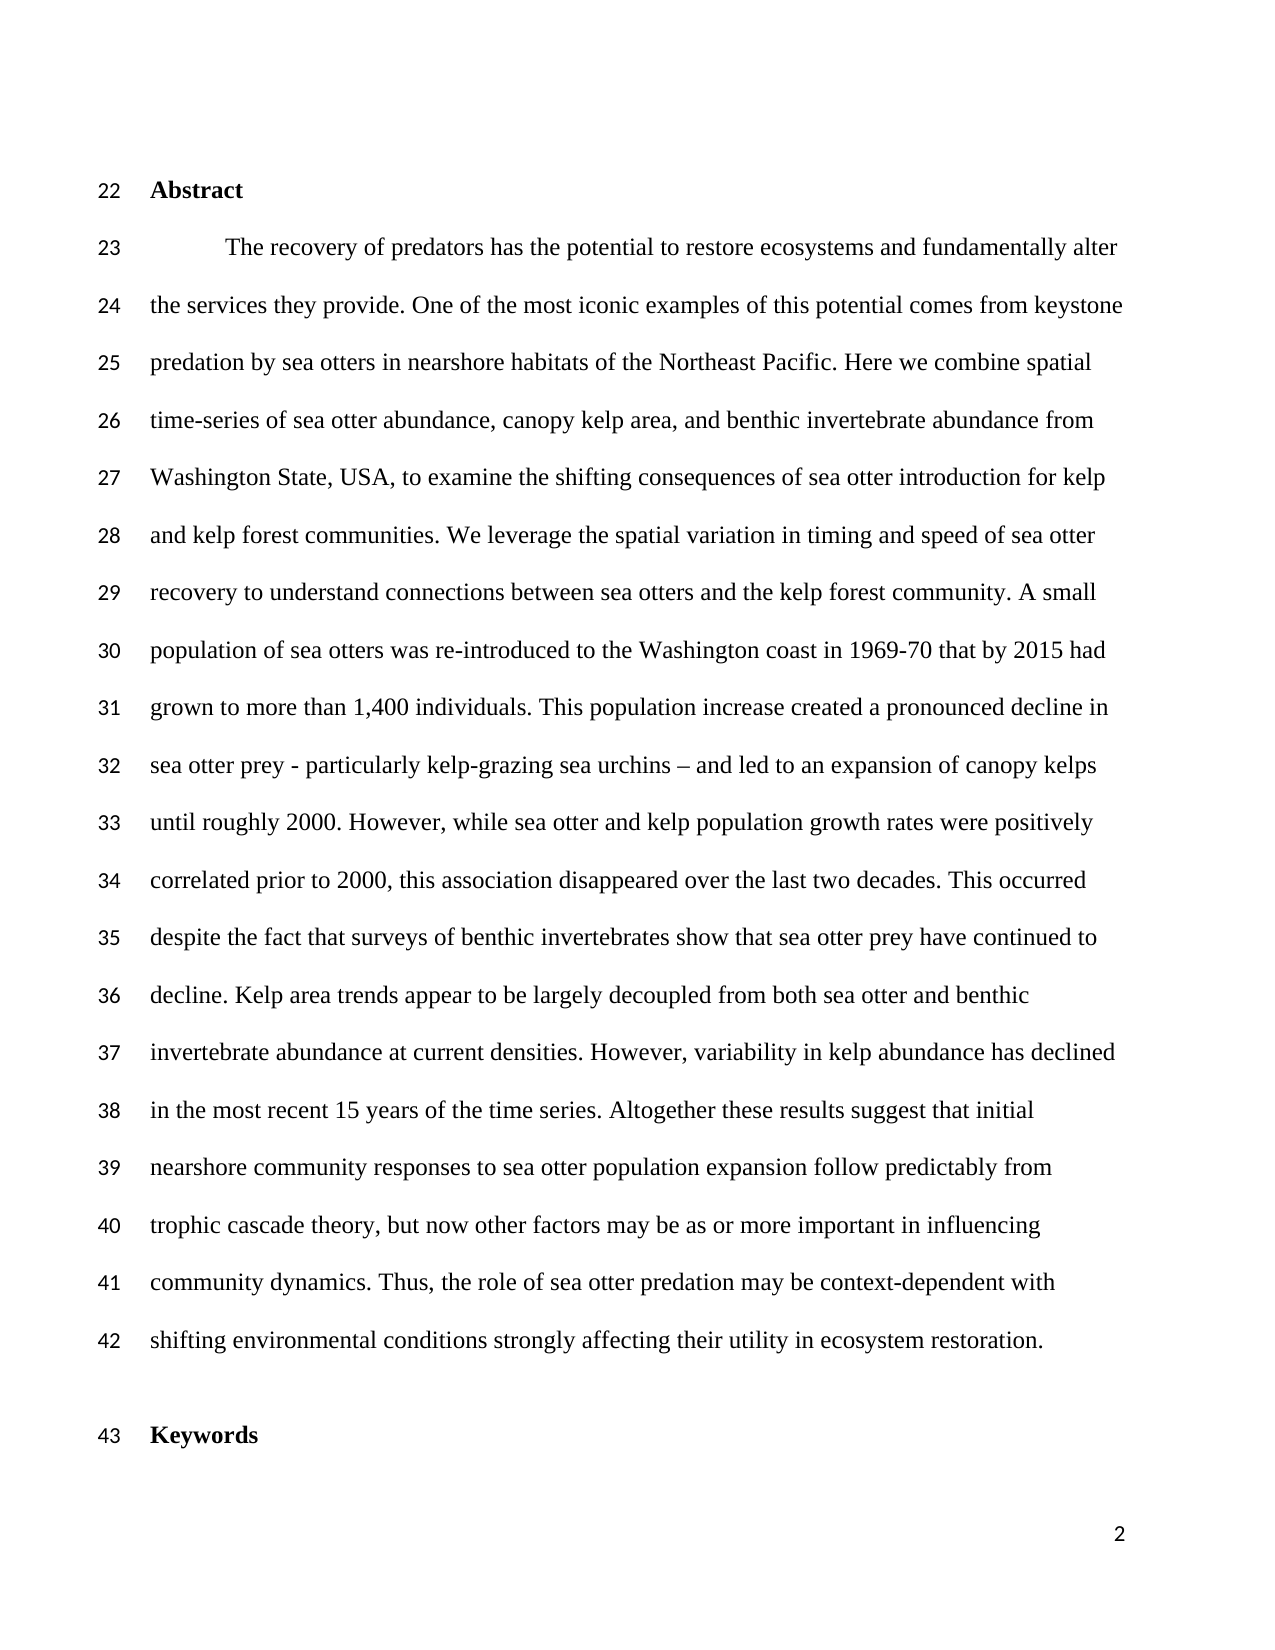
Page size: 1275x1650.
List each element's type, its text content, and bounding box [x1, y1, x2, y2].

text Keywords [150, 1420, 1125, 1449]
text Abstract [150, 175, 1125, 204]
text The recovery of predators has the potential to restore ecosystems and fundamentally alter the services they provide. One of the most iconic examples of this potential comes from keystone predation by sea otters in nearshore habitats of the Northeast Pacific. Here we combine spatial time-series of sea otter abundance, canopy kelp area, and benthic invertebrate abundance from Washington State, USA, to examine the shifting consequences of sea otter introduction for kelp and kelp forest communities. We leverage the spatial variation in timing and speed of sea otter recovery to understand connections between sea otters and the kelp forest community. A small population of sea otters was re-introduced to the Washington coast in 1969-70 that by 2015 had grown to more than 1,400 individuals. This population increase created a pronounced decline in sea otter prey - particularly kelp-grazing sea urchins – and led to an expansion of canopy kelps until roughly 2000. However, while sea otter and kelp population growth rates were positively correlated prior to 2000, this association disappeared over the last two decades. This occurred despite the fact that surveys of benthic invertebrates show that sea otter prey have continued to decline. Kelp area trends appear to be largely decoupled from both sea otter and benthic invertebrate abundance at current densities. However, variability in kelp abundance has declined in the most recent 15 years of the time series. Altogether these results suggest that initial nearshore community responses to sea otter population expansion follow predictably from trophic cascade theory, but now other factors may be as or more important in influencing community dynamics. Thus, the role of sea otter predation may be context-dependent with shifting environmental conditions strongly affecting their utility in ecosystem restoration. [150, 232, 1125, 1354]
